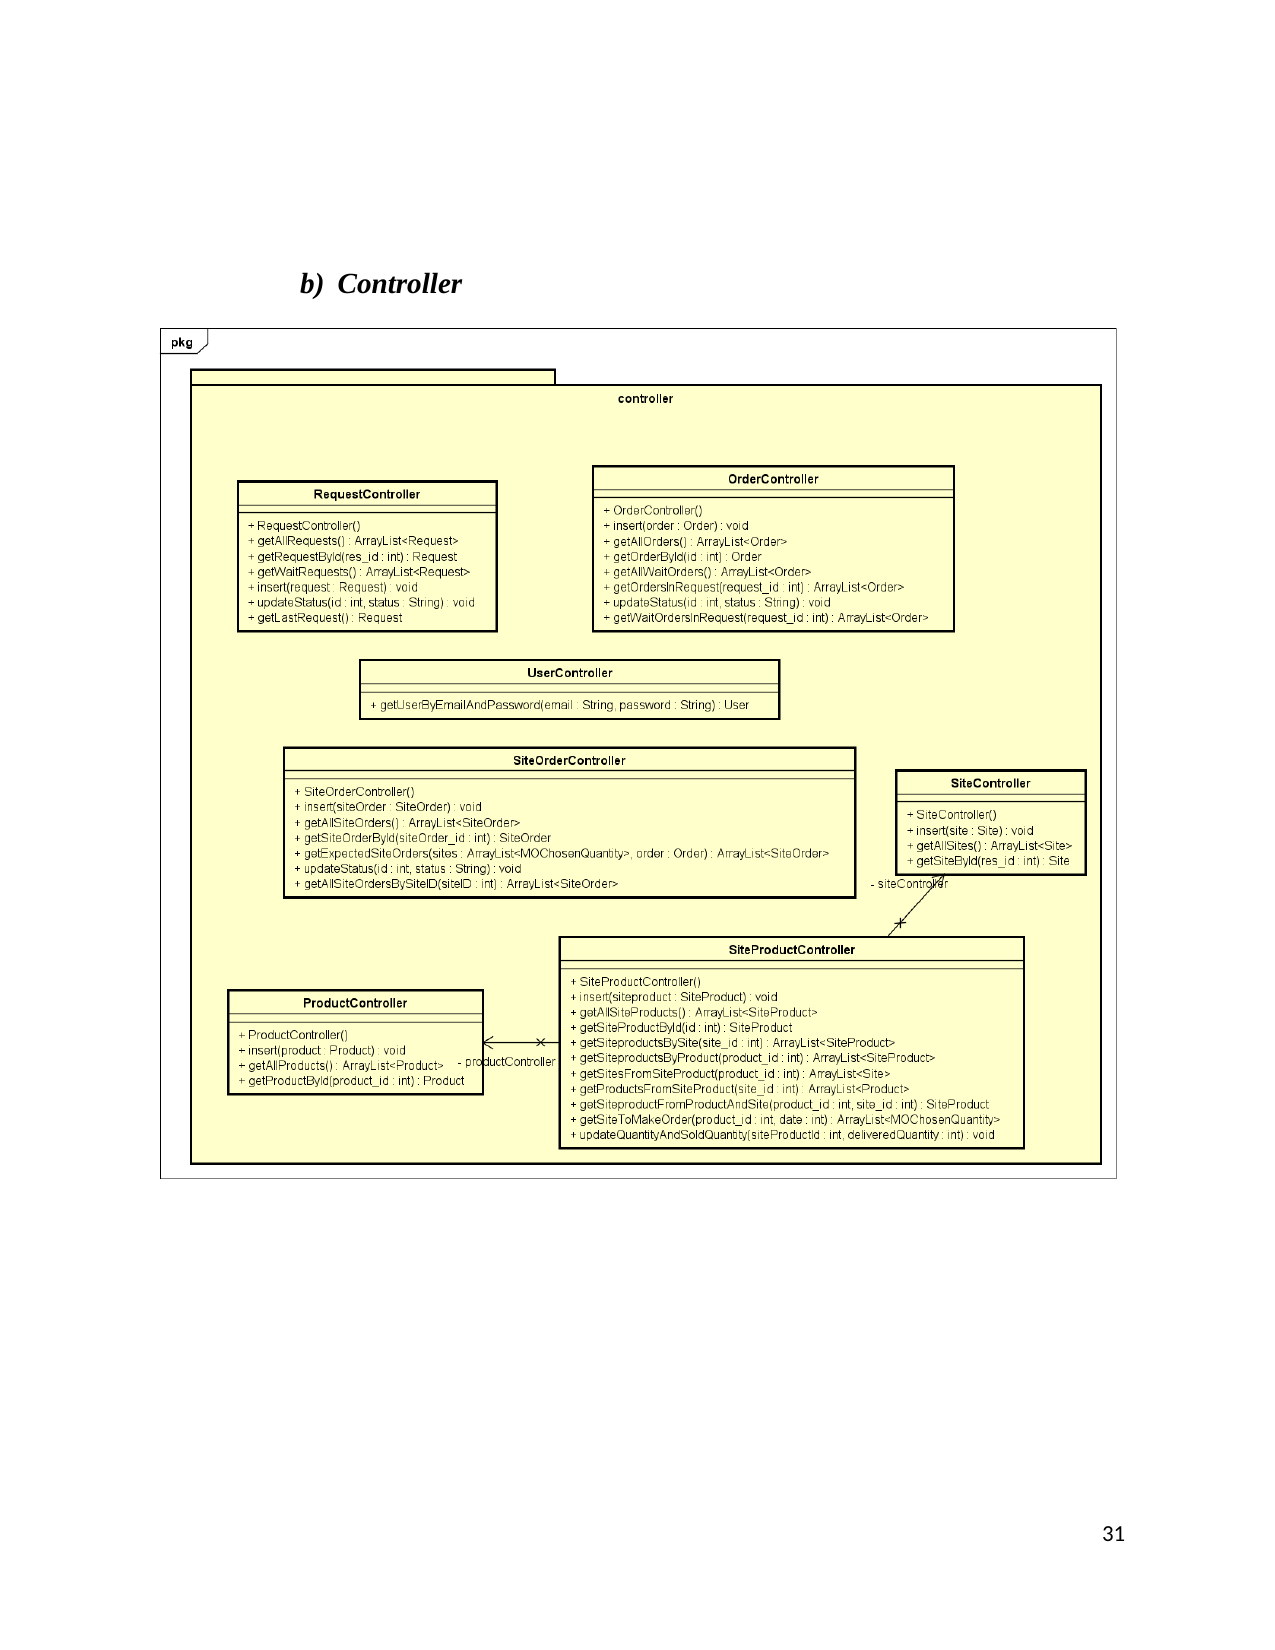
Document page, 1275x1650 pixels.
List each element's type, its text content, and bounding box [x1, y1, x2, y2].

list Controller [300, 266, 1125, 299]
picture [150, 318, 1125, 1188]
